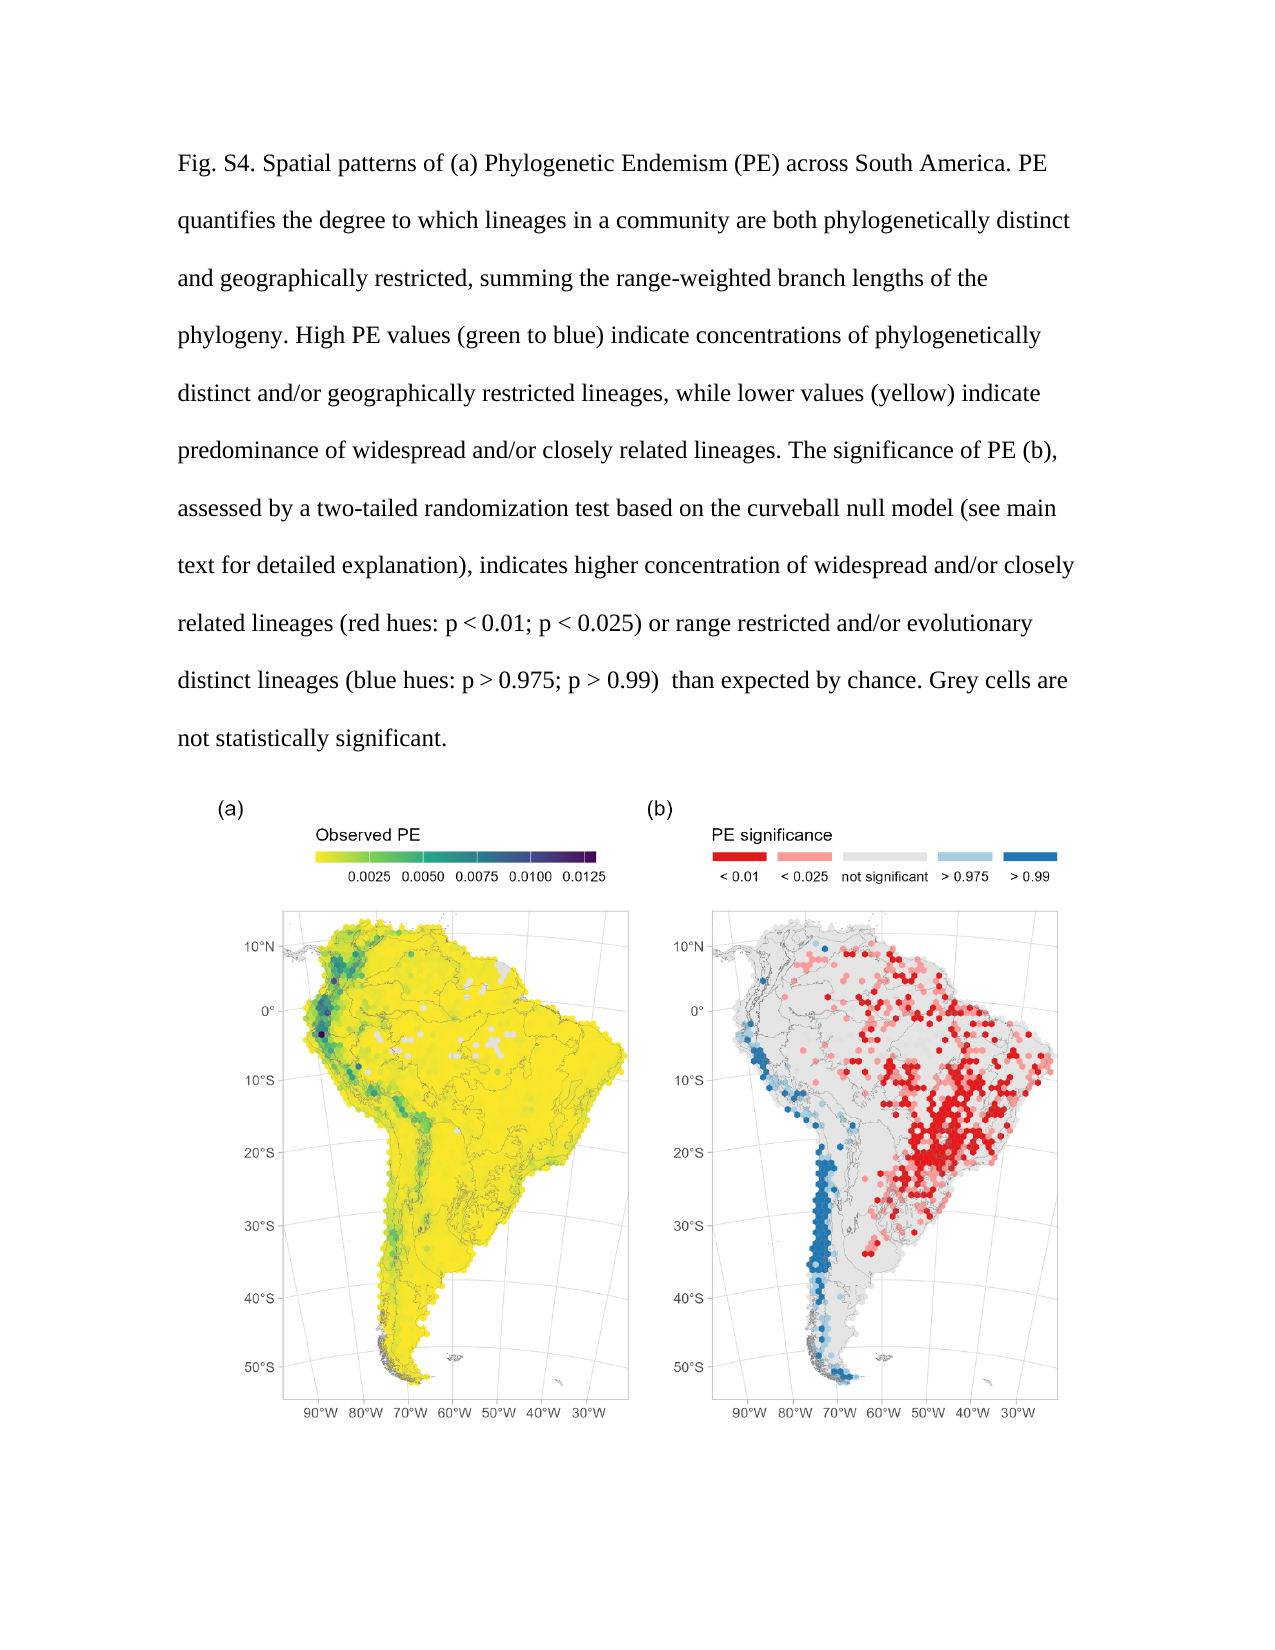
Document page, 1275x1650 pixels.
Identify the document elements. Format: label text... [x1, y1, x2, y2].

text Fig. S4. Spatial patterns of (a) Phylogenetic Endemism (PE) across South America. PE quantifies the degree to which lineages in a community are both phylogenetically distinct and geographically restricted, summing the range-weighted branch lengths of the phylogeny. High PE values (green to blue) indicate concentrations of phylogenetically distinct and/or geographically restricted lineages, while lower values (yellow) indicate predominance of widespread and/or closely related lineages. The significance of PE (b), assessed by a two-tailed randomization test based on the curveball null model (see main text for detailed explanation), indicates higher concentration of widespread and/or closely related lineages (red hues: p < 0.01; p < 0.025) or range restricted and/or evolutionary distinct lineages (blue hues: p > 0.975; p > 0.99) than expected by chance. Grey cells are not statistically significant. [177, 148, 1098, 751]
picture [177, 780, 1098, 1438]
